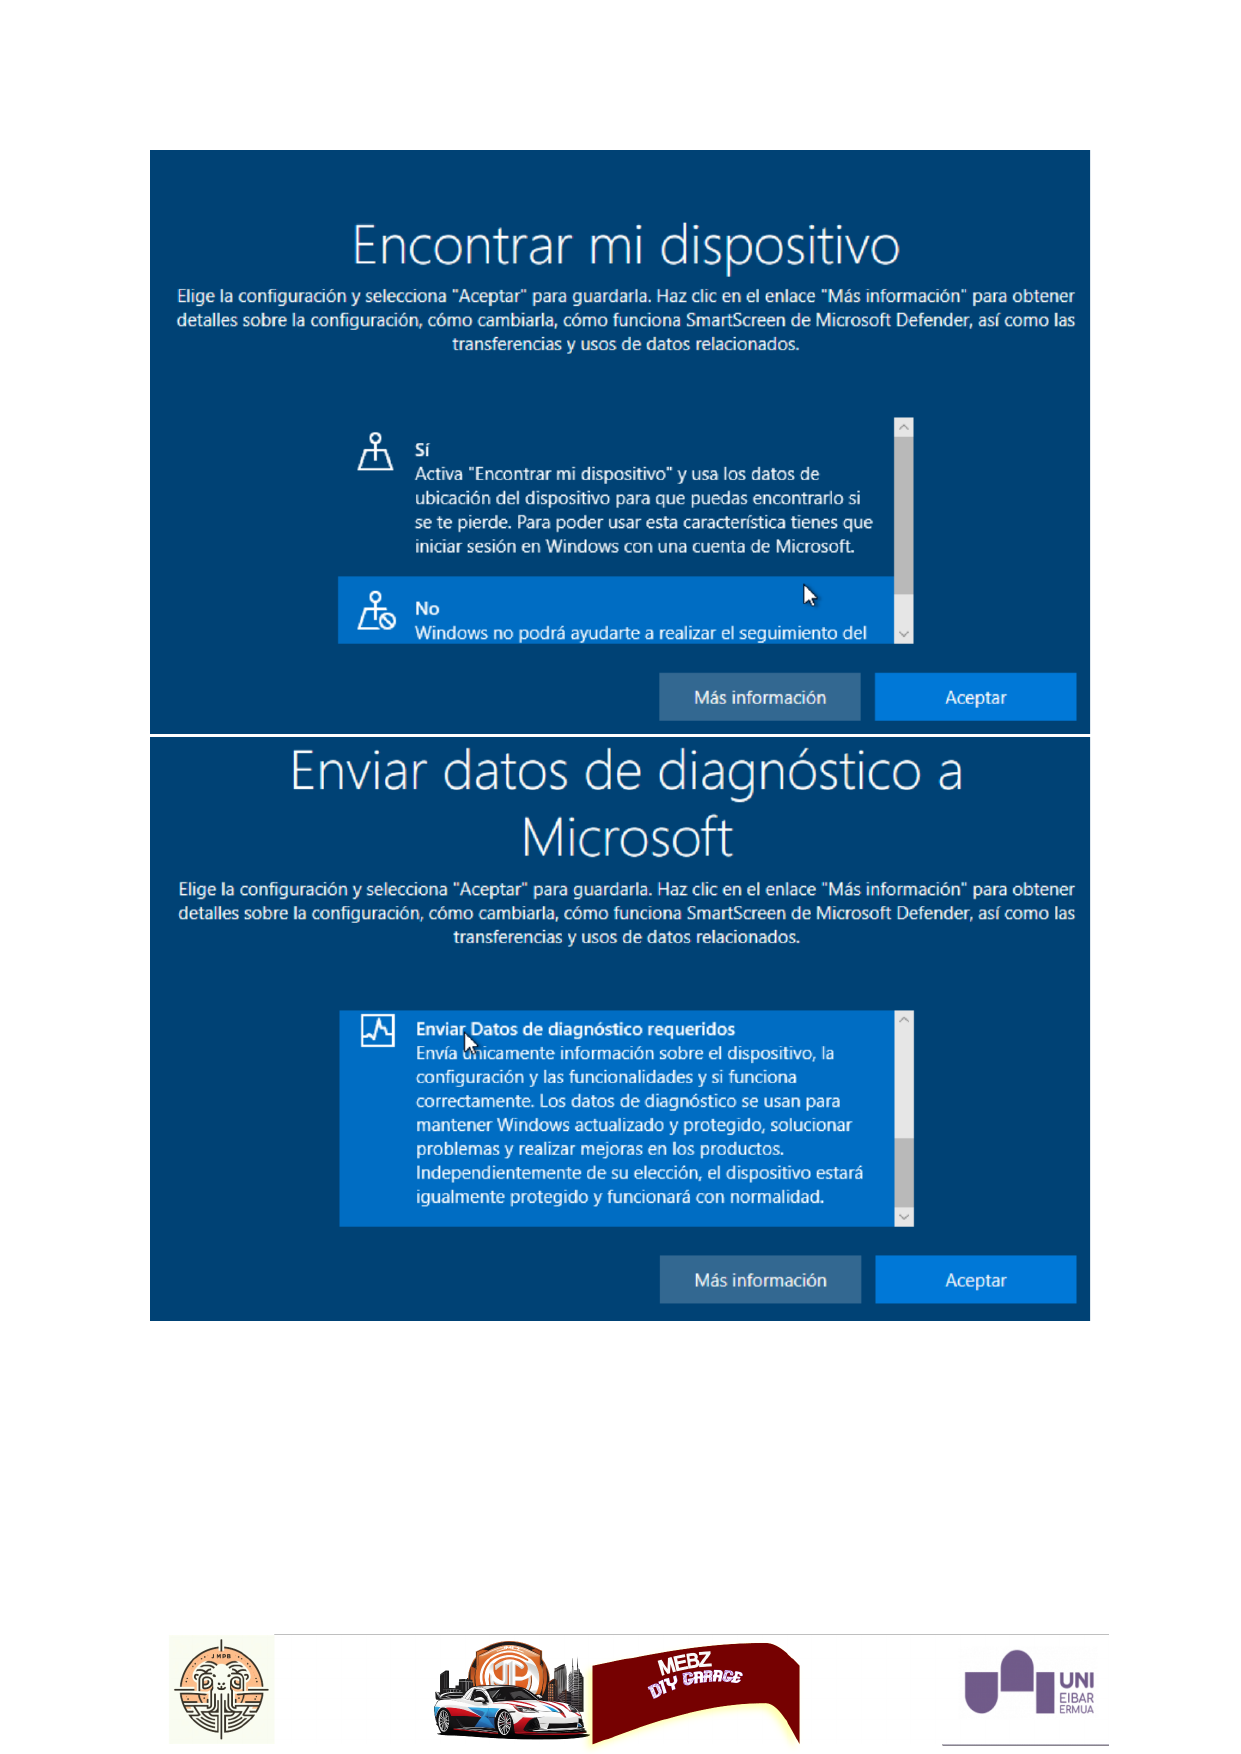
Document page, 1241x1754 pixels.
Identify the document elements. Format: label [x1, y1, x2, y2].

picture [150, 150, 1091, 734]
picture [150, 737, 1091, 1321]
picture [168, 1625, 1109, 1754]
